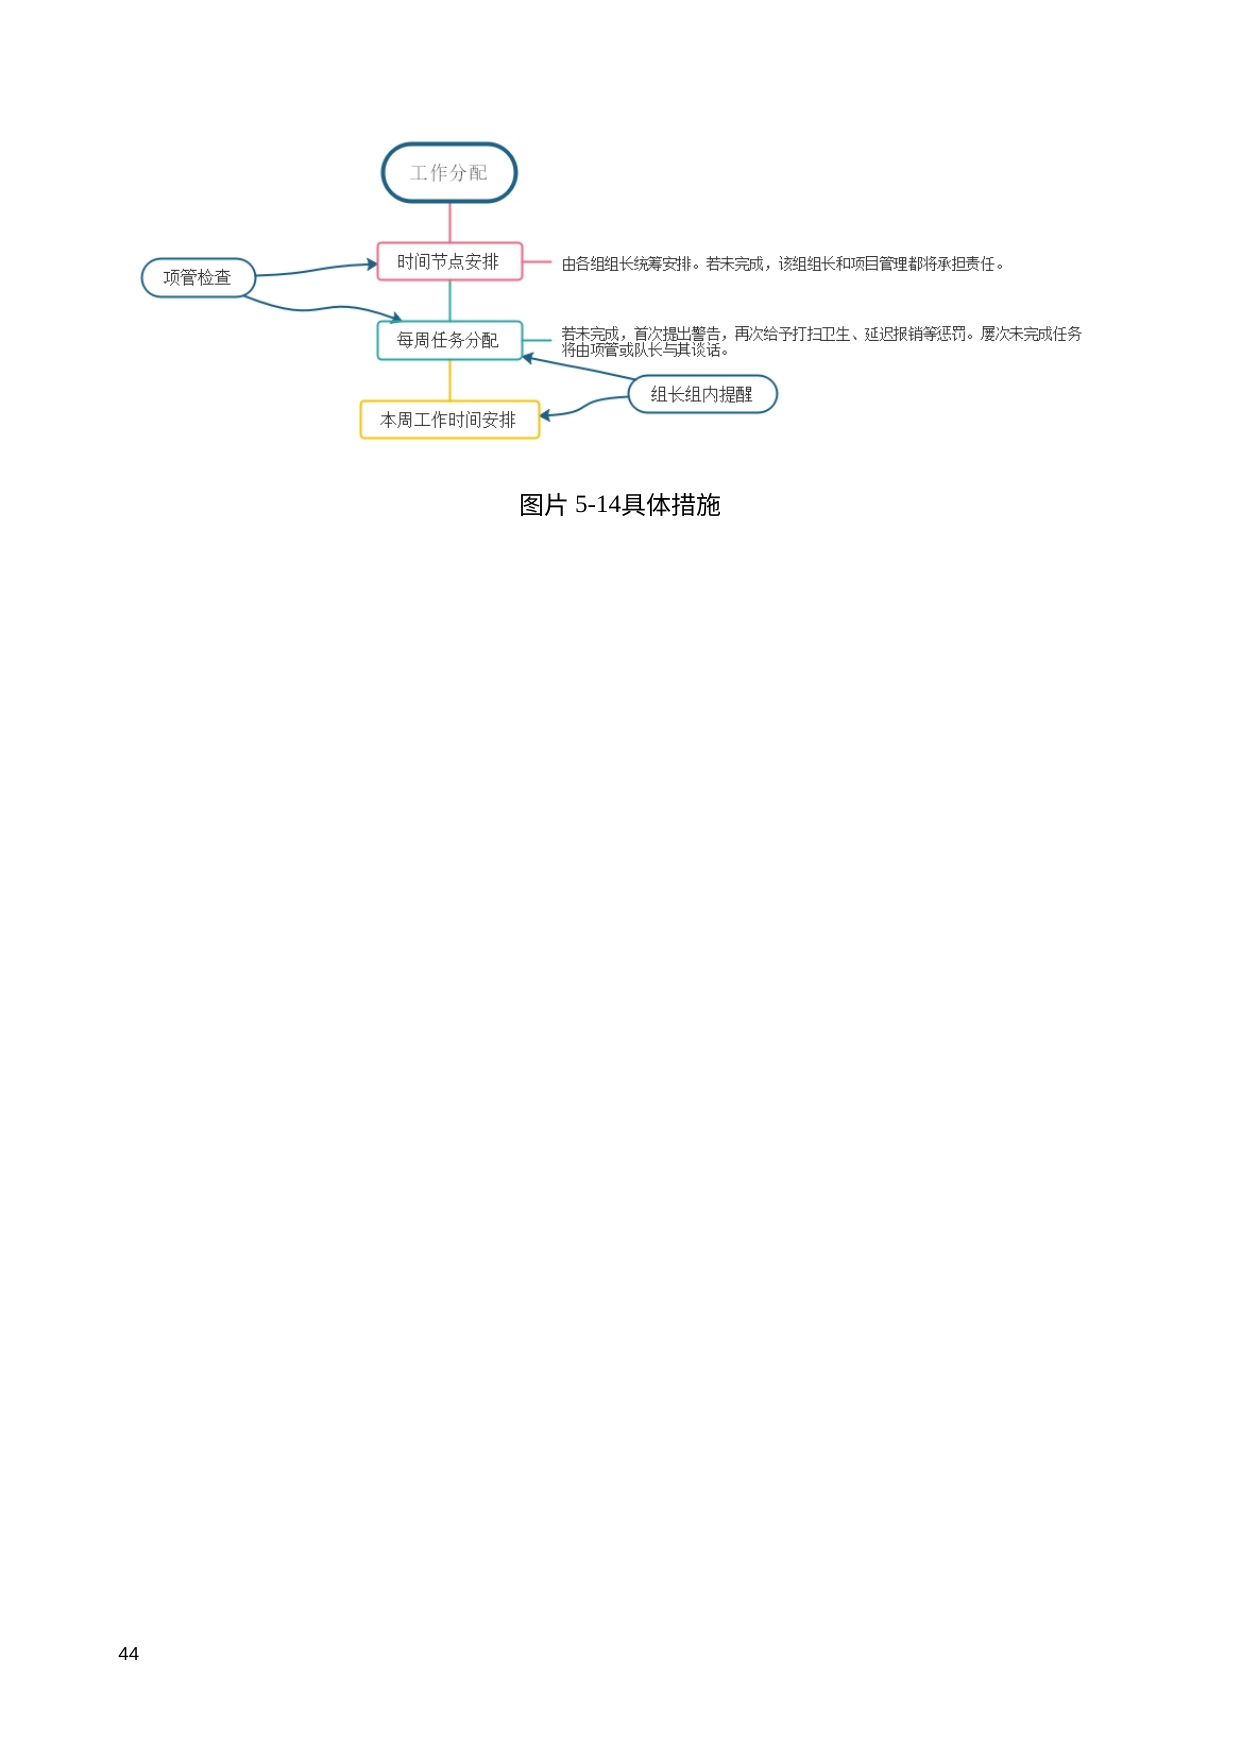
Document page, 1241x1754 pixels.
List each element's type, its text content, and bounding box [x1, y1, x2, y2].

picture [118, 118, 1122, 461]
